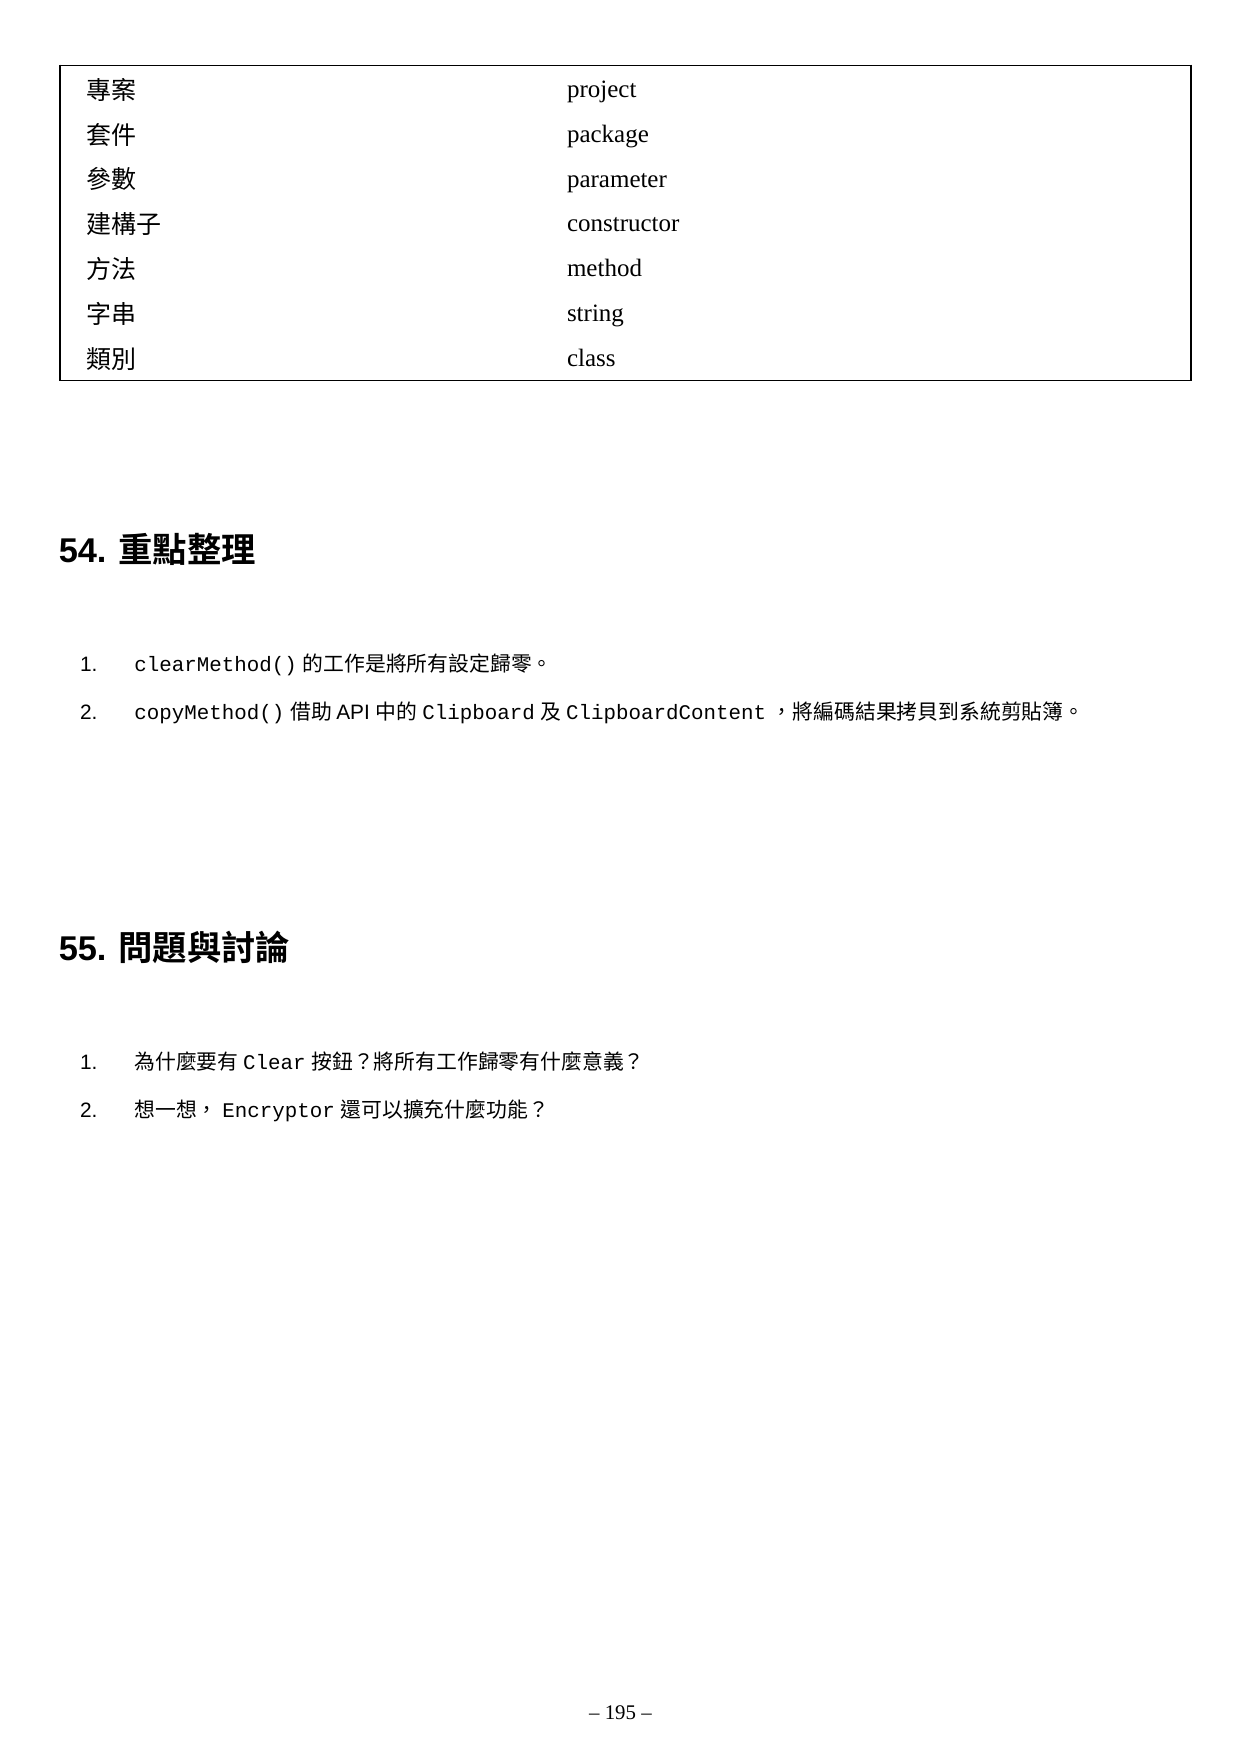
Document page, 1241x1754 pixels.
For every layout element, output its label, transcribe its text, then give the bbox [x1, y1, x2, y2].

list copyMethod() 借助 API 中的 Clipboard 及 ClipboardContent ，將編碼結果拷貝到系統剪貼簿。 [59, 689, 1181, 731]
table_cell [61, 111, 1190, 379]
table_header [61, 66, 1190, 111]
list 為什麼要有 Clear 按鈕？將所有工作歸零有什麼意義？ [59, 1039, 1181, 1081]
subtitle 問題與討論 [106, 904, 1181, 987]
list clearMethod() 的工作是將所有設定歸零。 [59, 642, 1181, 683]
list 想一想， Encryptor 還可以擴充什麼功能？ [59, 1087, 1181, 1129]
subtitle 重點整理 [106, 506, 1181, 589]
